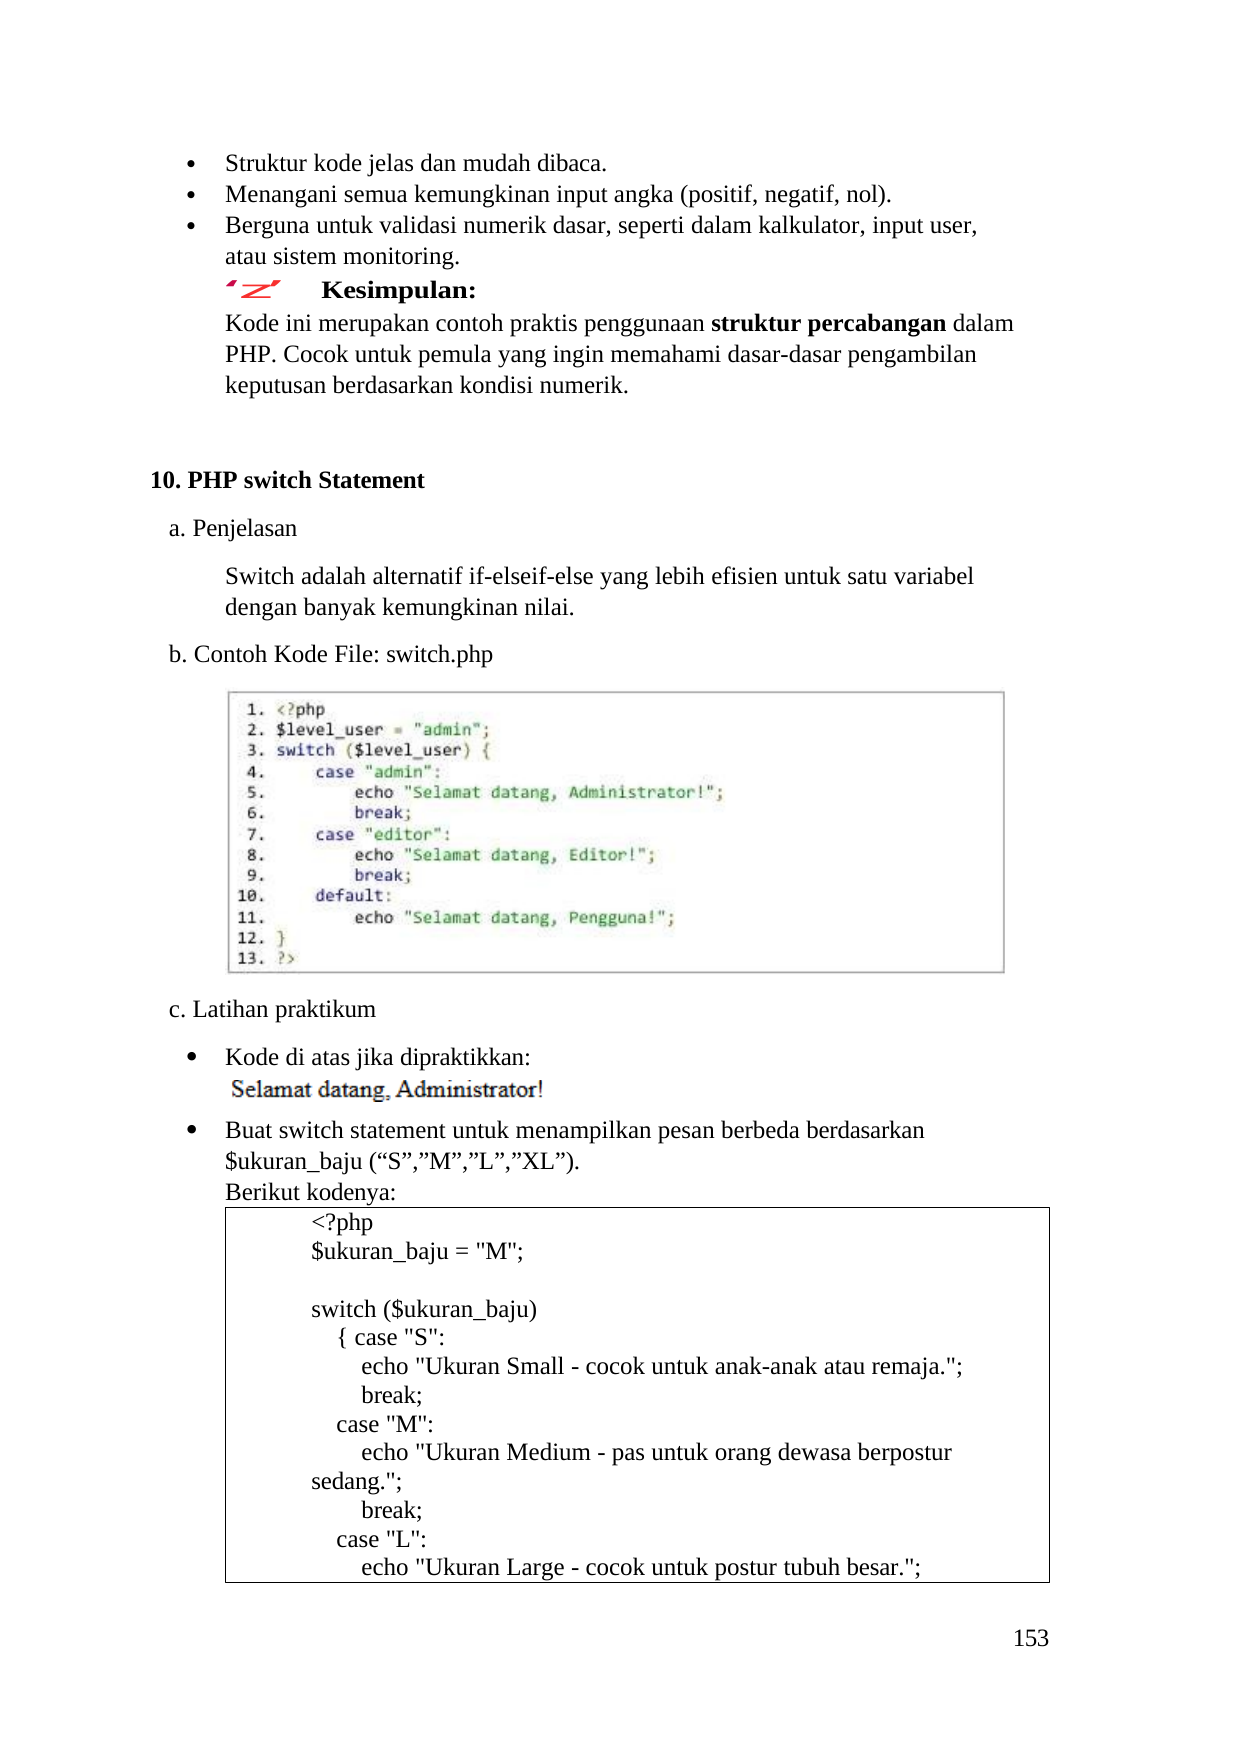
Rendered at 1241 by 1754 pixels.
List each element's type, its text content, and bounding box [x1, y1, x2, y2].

list Berguna untuk validasi numerik dasar, seperti dalam kalkulator, input user, atau sistem monitoring. [187, 210, 1025, 270]
text Kode ini merupakan contoh praktis penggunaan struktur percabangan dalam PHP. Cocok untuk pemula yang ingin memahami dasar-dasar pengambilan keputusan berdasarkan kondisi numerik. [225, 308, 1050, 399]
list Struktur kode jelas dan mudah dibaca. [187, 148, 1137, 177]
list Menangani semua kemungkinan input angka (positif, negatif, nol). [187, 179, 1137, 208]
list Penjelasan [169, 513, 1137, 542]
picture [225, 687, 1005, 975]
list Contoh Kode File: switch.php [169, 639, 1137, 668]
text Berikut kodenya: [225, 1177, 1137, 1206]
subtitle PHP switch Statement [150, 466, 1137, 494]
text $ukuran_baju (“S”,”M”,”L”,”XL”). [225, 1146, 1137, 1175]
text ‘z’ Kesimpulan: [225, 272, 1137, 305]
text Switch adalah alternatif if-elseif-else yang lebih efisien untuk satu variabel dengan banyak kemungkinan nilai. [225, 561, 1050, 621]
list Buat switch statement untuk menampilkan pesan berbeda berdasarkan [187, 1091, 1137, 1144]
list Kode di atas jika dipraktikkan: [187, 1042, 1137, 1070]
picture [231, 1080, 543, 1102]
